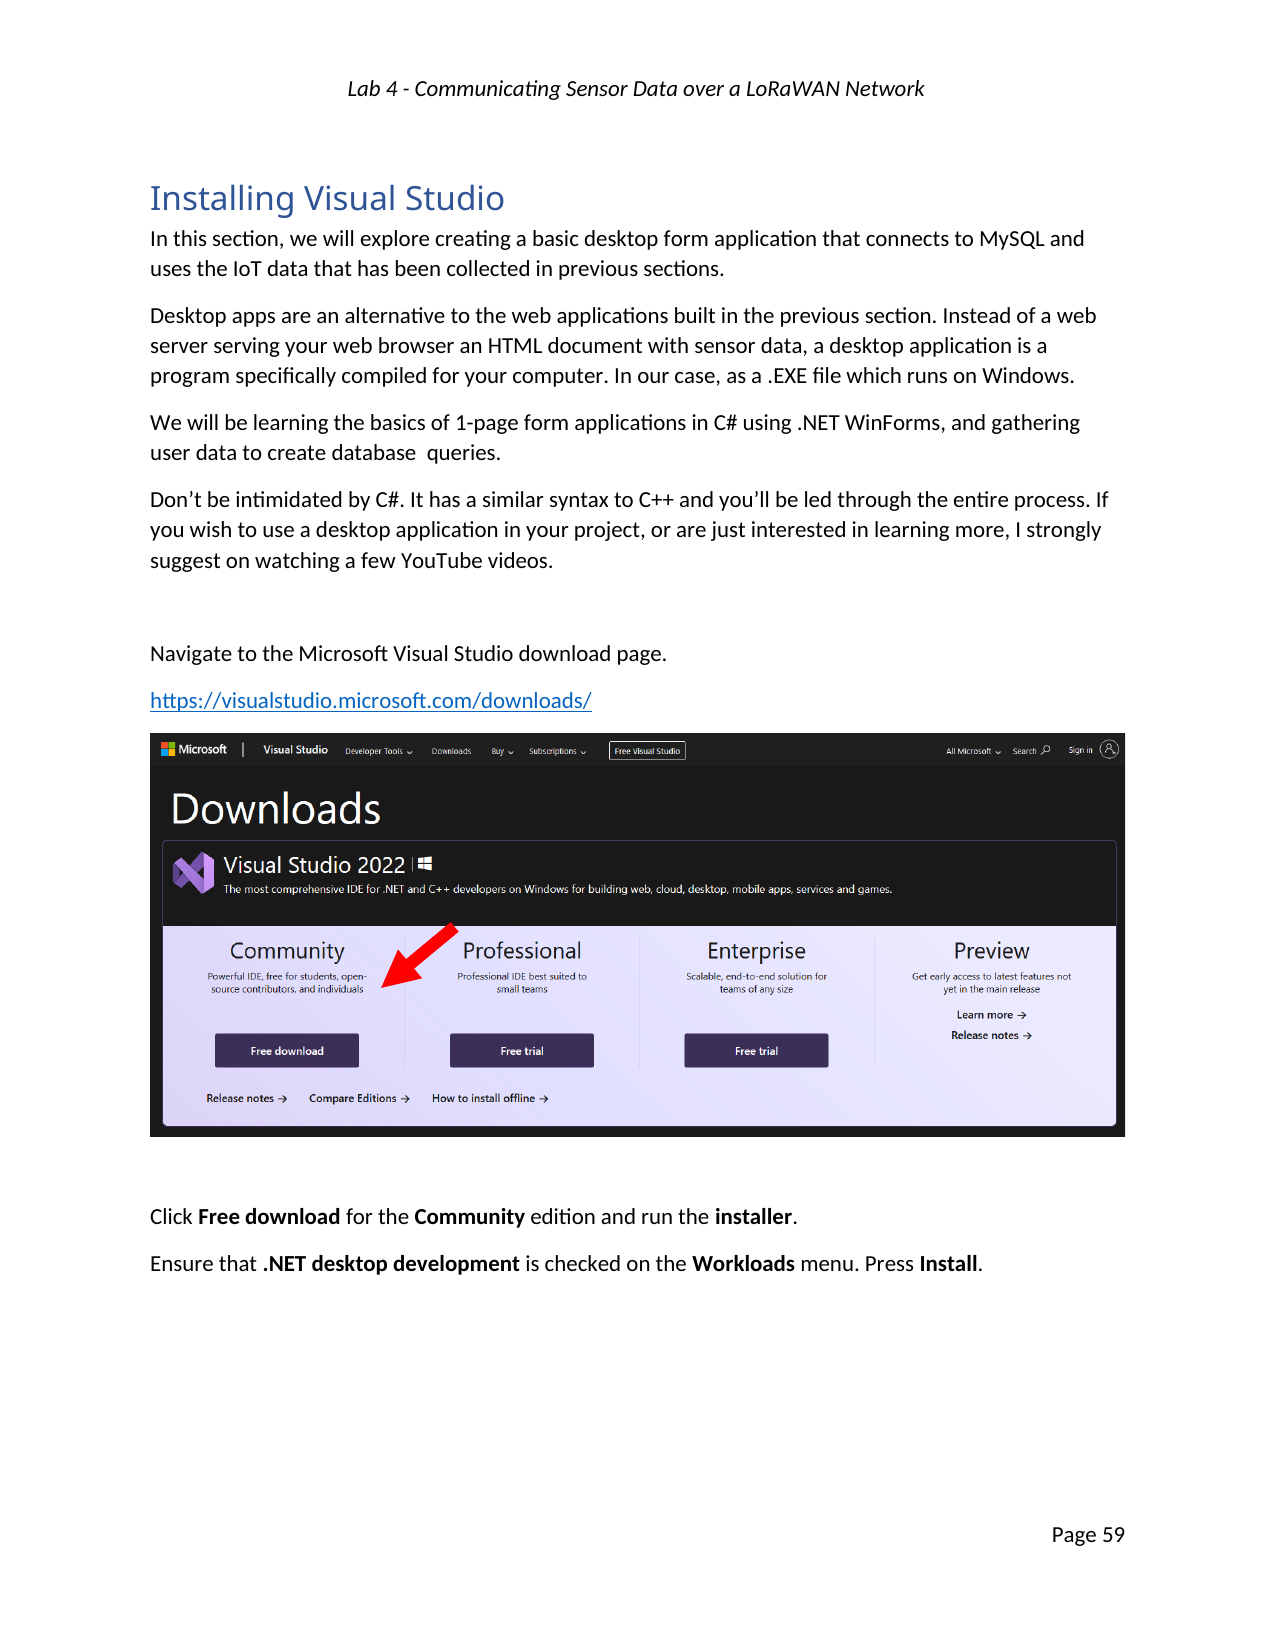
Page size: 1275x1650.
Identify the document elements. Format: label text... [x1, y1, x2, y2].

picture [150, 733, 1125, 1137]
text https://visualstudio.microsoft.com/downloads/ [150, 686, 1125, 714]
text Desktop apps are an alternative to the web applications built in the previous section. Instead of a web server serving your web browser an HTML document with sensor data, a desktop application is a program specifically compiled for your computer. In our case, as a .EXE file which runs on Windows. [150, 301, 1125, 389]
text We will be learning the basics of 1-page form applications in C# using .NET WinForms, and gathering user data to create database queries. [150, 408, 1125, 467]
text Ensure that .NET desktop development is checked on the Workloads menu. Press Install. [150, 1249, 1125, 1277]
text Don’t be intimidated by C#. It has a similar syntax to C++ and you’ll be led through the entire process. If you wish to use a desktop application in your project, or are just interested in learning more, I strongly suggest on watching a few YouTube videos. [150, 485, 1125, 574]
text Click Free download for the Community edition and run the installer. [150, 1202, 1125, 1230]
text Navigate to the Microsoft Visual Studio download page. [150, 639, 1125, 668]
subtitle Installing Visual Studio [150, 175, 1125, 220]
text In this section, we will explore creating a basic desktop form application that connects to MySQL and uses the IoT data that has been collected in previous sections. [150, 224, 1125, 282]
